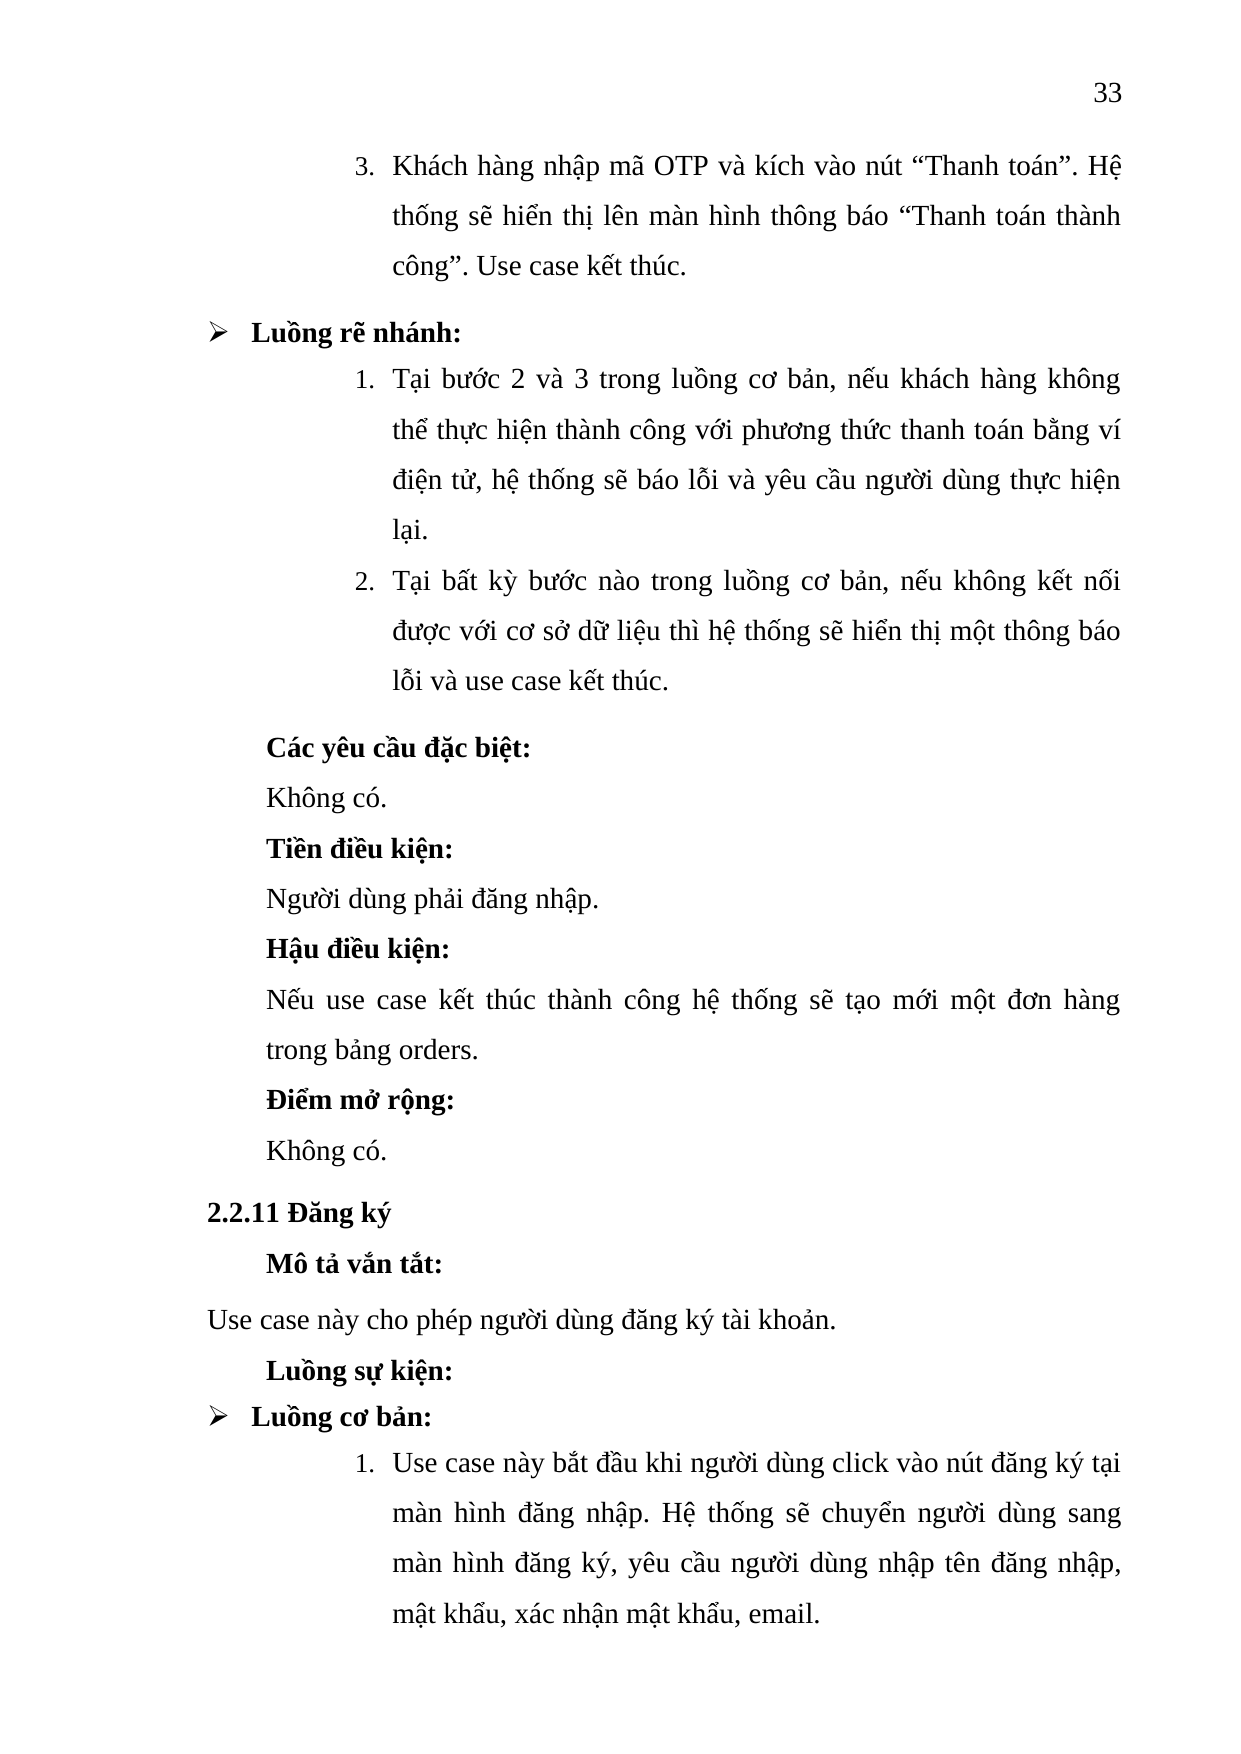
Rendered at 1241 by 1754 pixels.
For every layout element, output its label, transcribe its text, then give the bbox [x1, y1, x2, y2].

list Luồng rẽ nhánh: [207, 315, 1122, 349]
text Không có. [207, 1133, 1122, 1166]
text Mô tả vắn tắt: [207, 1246, 1122, 1279]
list Tại bất kỳ bước nào trong luồng cơ bản, nếu không kết nối được với cơ sở dữ liệu thì hệ thống sẽ hiển thị một thông báo lỗi và use case kết thúc. [354, 563, 1122, 697]
text Tiền điều kiện: [207, 831, 1122, 864]
list Luồng cơ bản: [207, 1399, 1122, 1432]
text Nếu use case kết thúc thành công hệ thống sẽ tạo mới một đơn hàng trong bảng orders. [266, 982, 1122, 1066]
list Khách hàng nhập mã OTP và kích vào nút “Thanh toán”. Hệ thống sẽ hiển thị lên màn hình thông báo “Thanh toán thành công”. Use case kết thúc. [354, 148, 1122, 282]
text Use case này cho phép người dùng đăng ký tài khoản. [207, 1302, 1122, 1336]
text Không có. [266, 781, 1122, 814]
text Các yêu cầu đặc biệt: [207, 730, 1122, 764]
list Tại bước 2 và 3 trong luồng cơ bản, nếu khách hàng không thể thực hiện thành công với phương thức thanh toán bằng ví điện tử, hệ thống sẽ báo lỗi và yêu cầu người dùng thực hiện lại. [354, 361, 1122, 546]
text Người dùng phải đăng nhập. [266, 881, 1122, 915]
text Hậu điều kiện: [207, 932, 1122, 965]
subtitle Đăng ký [207, 1196, 1122, 1229]
text Điểm mở rộng: [207, 1082, 1122, 1116]
list Use case này bắt đầu khi người dùng click vào nút đăng ký tại màn hình đăng nhập. Hệ thống sẽ chuyển người dùng sang màn hình đăng ký, yêu cầu người dùng nhập tên đăng nhập, mật khẩu, xác nhận mật khẩu, email. [354, 1445, 1122, 1629]
text Luồng sự kiện: [207, 1353, 1122, 1386]
